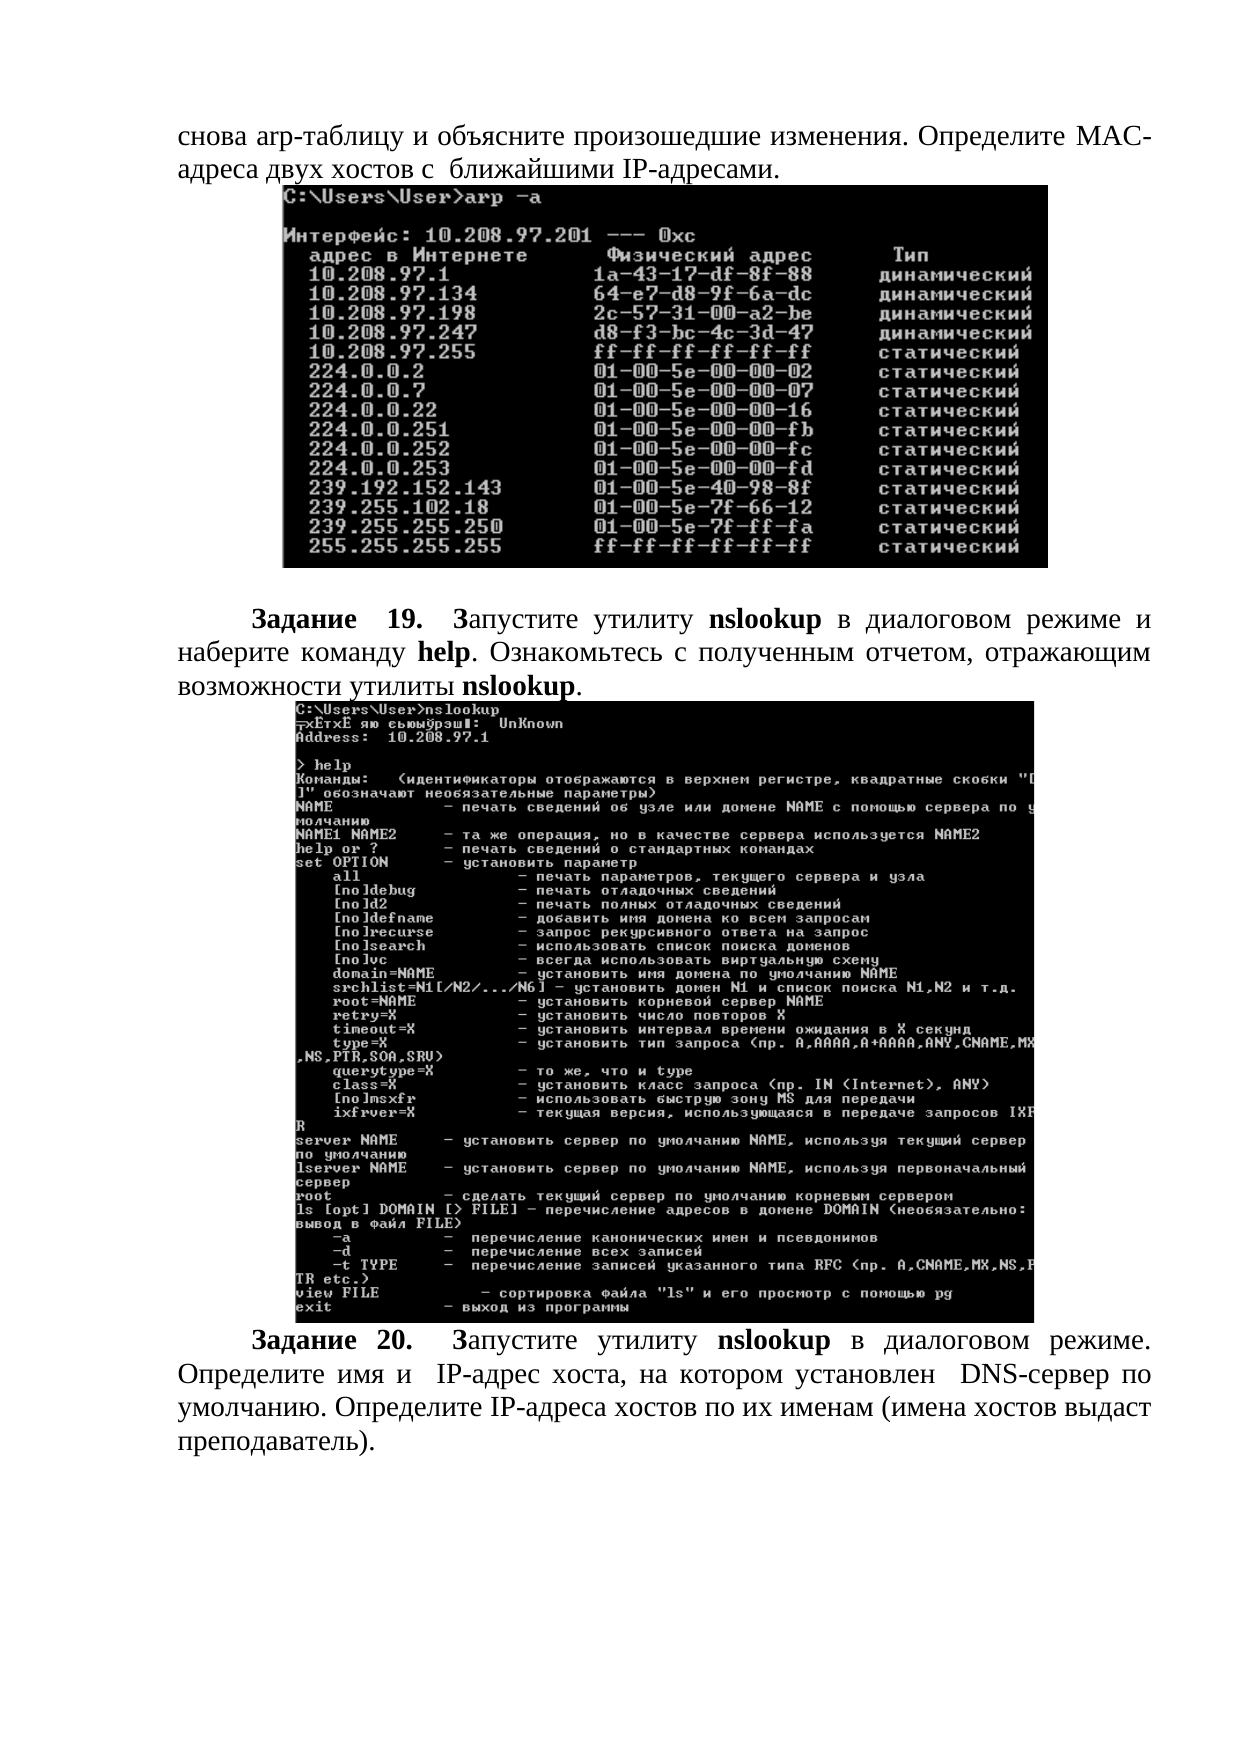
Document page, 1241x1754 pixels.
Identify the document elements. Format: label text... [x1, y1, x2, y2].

text Задание 20. Запустите утилиту nslookup в диалоговом режиме. Определите имя и IP-адрес хоста, на котором установлен DNS-сервер по умолчанию. Определите IP-адреса хостов по их именам (имена хостов выдаст преподаватель). [177, 1322, 1152, 1456]
picture [294, 701, 1035, 1323]
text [177, 118, 1152, 185]
text Задание 19. Запустите утилиту nslookup в диалоговом режиме и наберите команду help. Ознакомьтесь с полученным отчетом, отражающим возможности утилиты nslookup. [177, 601, 1152, 701]
picture [281, 185, 1048, 568]
